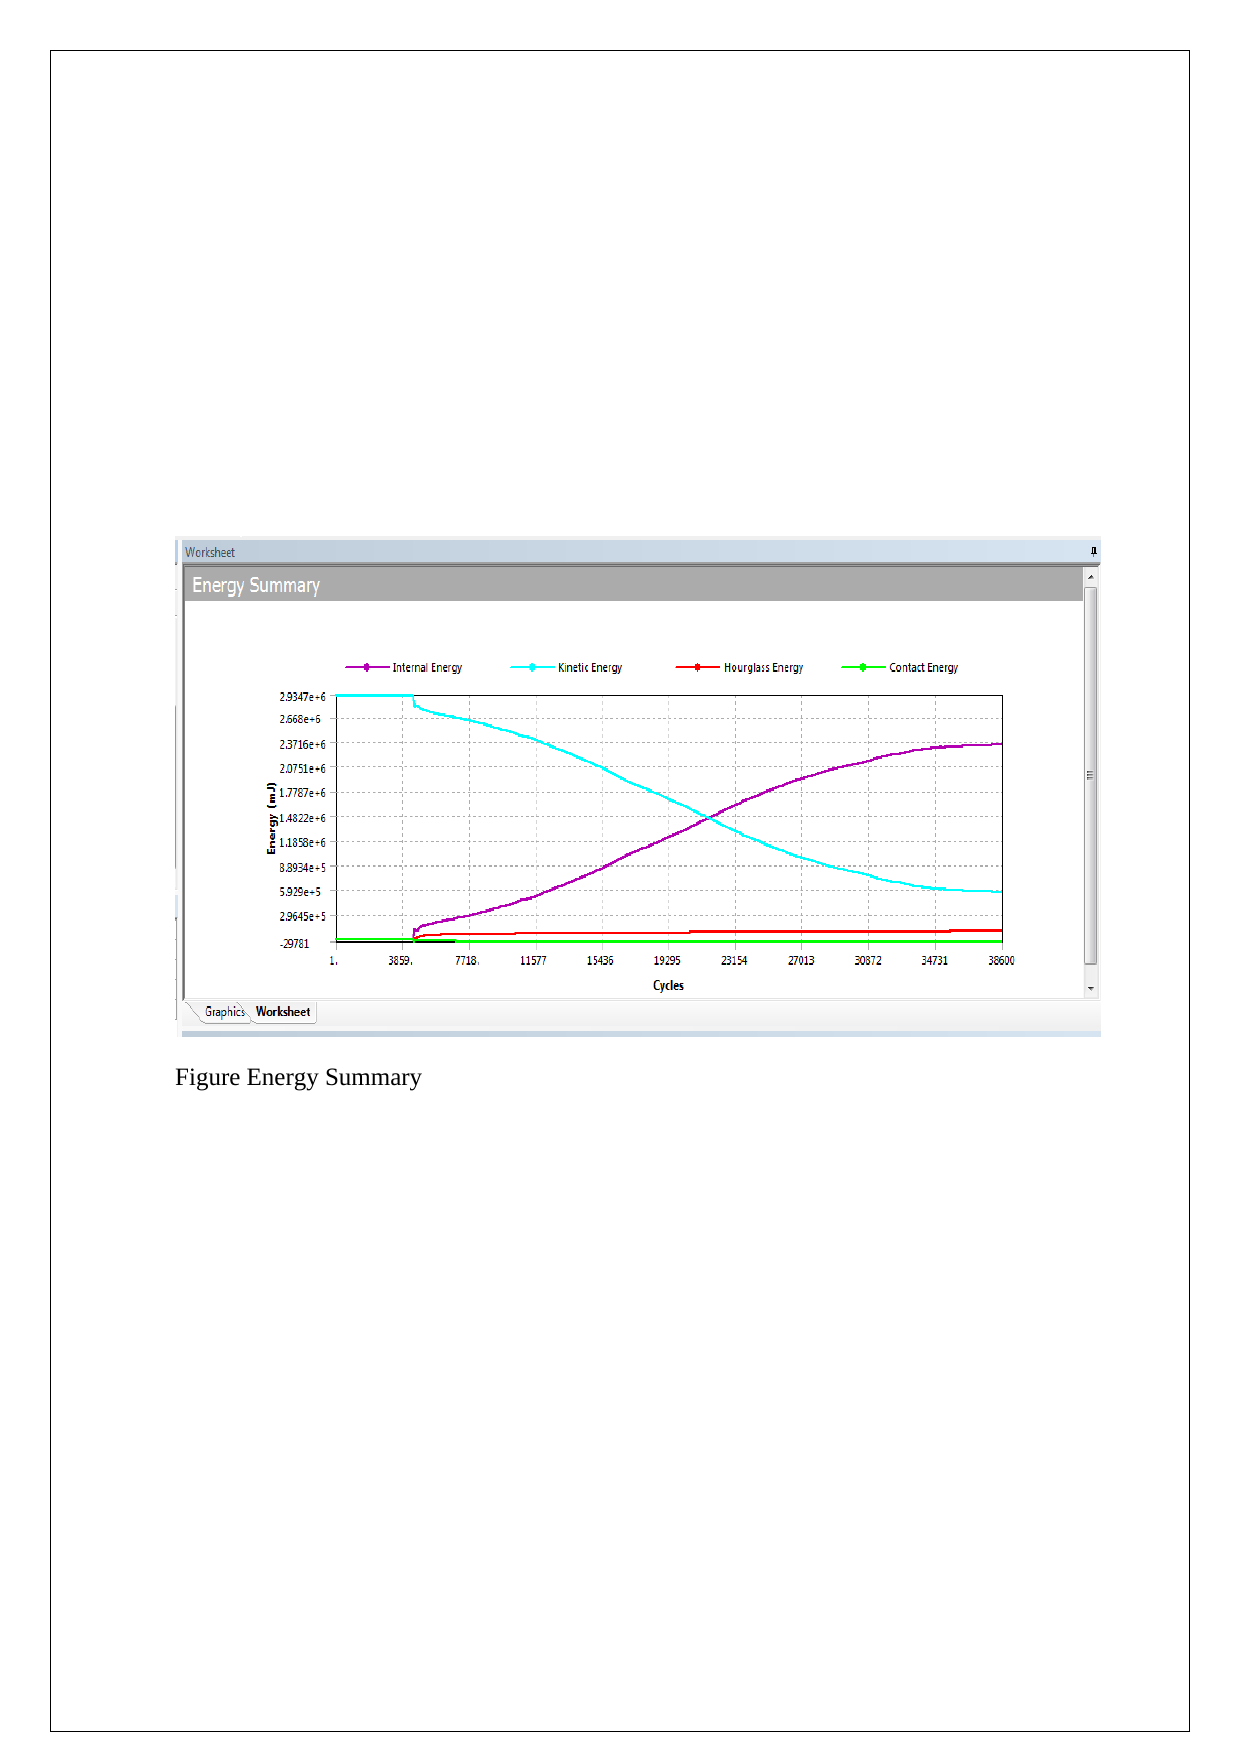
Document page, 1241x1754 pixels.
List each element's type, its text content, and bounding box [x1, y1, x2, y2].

subtitle Figure Energy Summary [175, 1062, 1101, 1091]
picture [175, 536, 1101, 1037]
